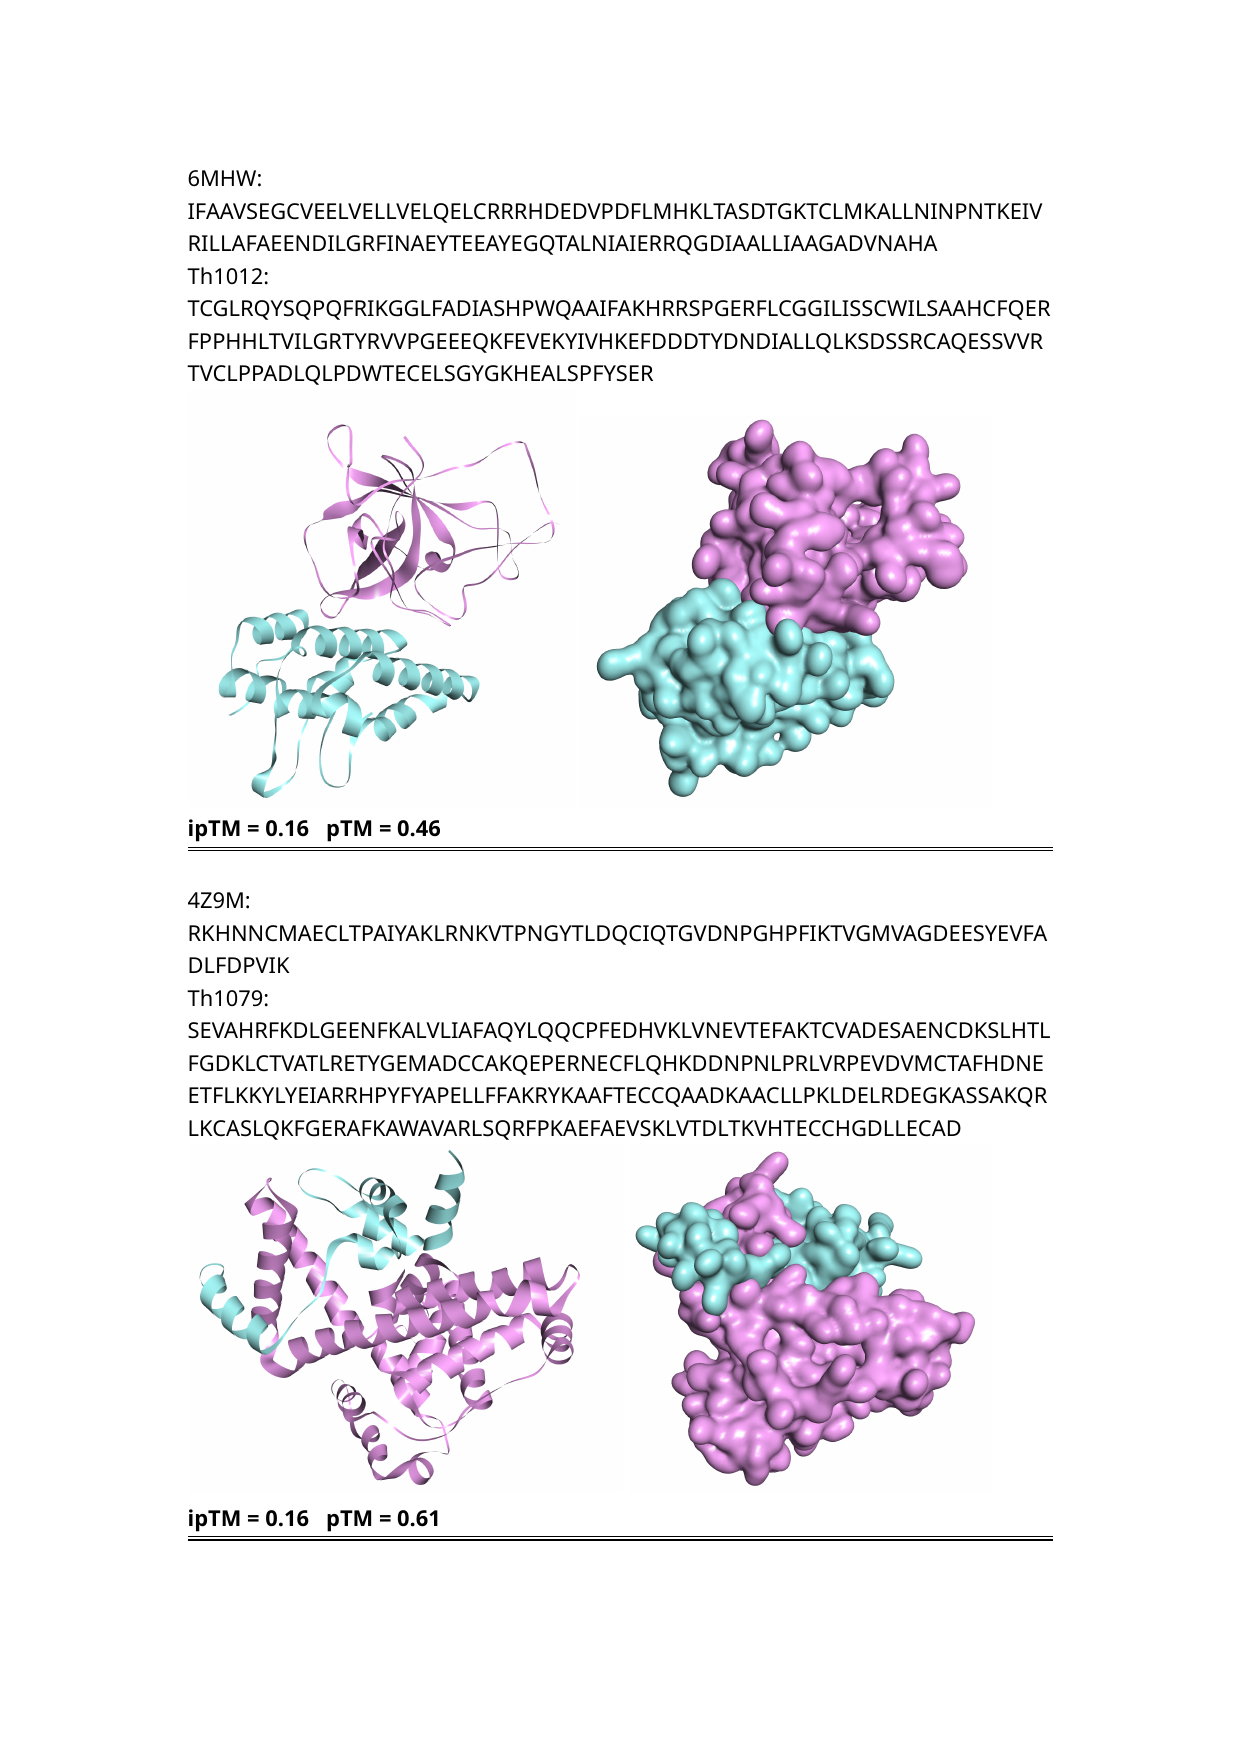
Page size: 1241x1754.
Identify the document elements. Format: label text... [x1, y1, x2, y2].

picture [187, 389, 575, 807]
picture [629, 1144, 993, 1493]
text ipTM = 0.16 pTM = 0.61 [187, 1501, 1053, 1541]
text Th1079: SEVAHRFKDLGEENFKALVLIAFAQYLQQCPFEDHVKLVNEVTEFAKTCVADESAENCDKSLHTLFGDKLCTVATLRETYGEMADCCAKQEPERNECFLQHKDDNPNLPRLVRPEVDVMCTAFHDNEETFLKKYLYEIARRHPYFYAPELLFFAKRYKAAFTECCQAADKAACLLPKLDELRDEGKASSAKQRLKCASLQKFGERAFKAWAVARLSQRFPKAEFAEVSKLVTDLTKVHTECCHGDLLECAD [187, 981, 1053, 1144]
picture [187, 1143, 624, 1493]
text 4Z9M: RKHNNCMAECLTPAIYAKLRNKVTPNGYTLDQCIQTGVDNPGHPFIKTVGMVAGDEESYEVFADLFDPVIK [187, 884, 1053, 981]
text ipTM = 0.16 pTM = 0.46 [187, 812, 1053, 851]
text 6MHW: IFAAVSEGCVEELVELLVELQELCRRRHDEDVPDFLMHKLTASDTGKTCLMKALLNINPNTKEIVRILLAFAEENDILGRFINAEYTEEAYEGQTALNIAIERRQGDIAALLIAAGADVNAHA [187, 162, 1053, 259]
picture [580, 416, 993, 807]
text Th1012: TCGLRQYSQPQFRIKGGLFADIASHPWQAAIFAKHRRSPGERFLCGGILISSCWILSAAHCFQERFPPHHLTVILGRTYRVVPGEEEQKFEVEKYIVHKEFDDDTYDNDIALLQLKSDSSRCAQESSVVRTVCLPPADLQLPDWTECELSGYGKHEALSPFYSER [187, 259, 1053, 389]
